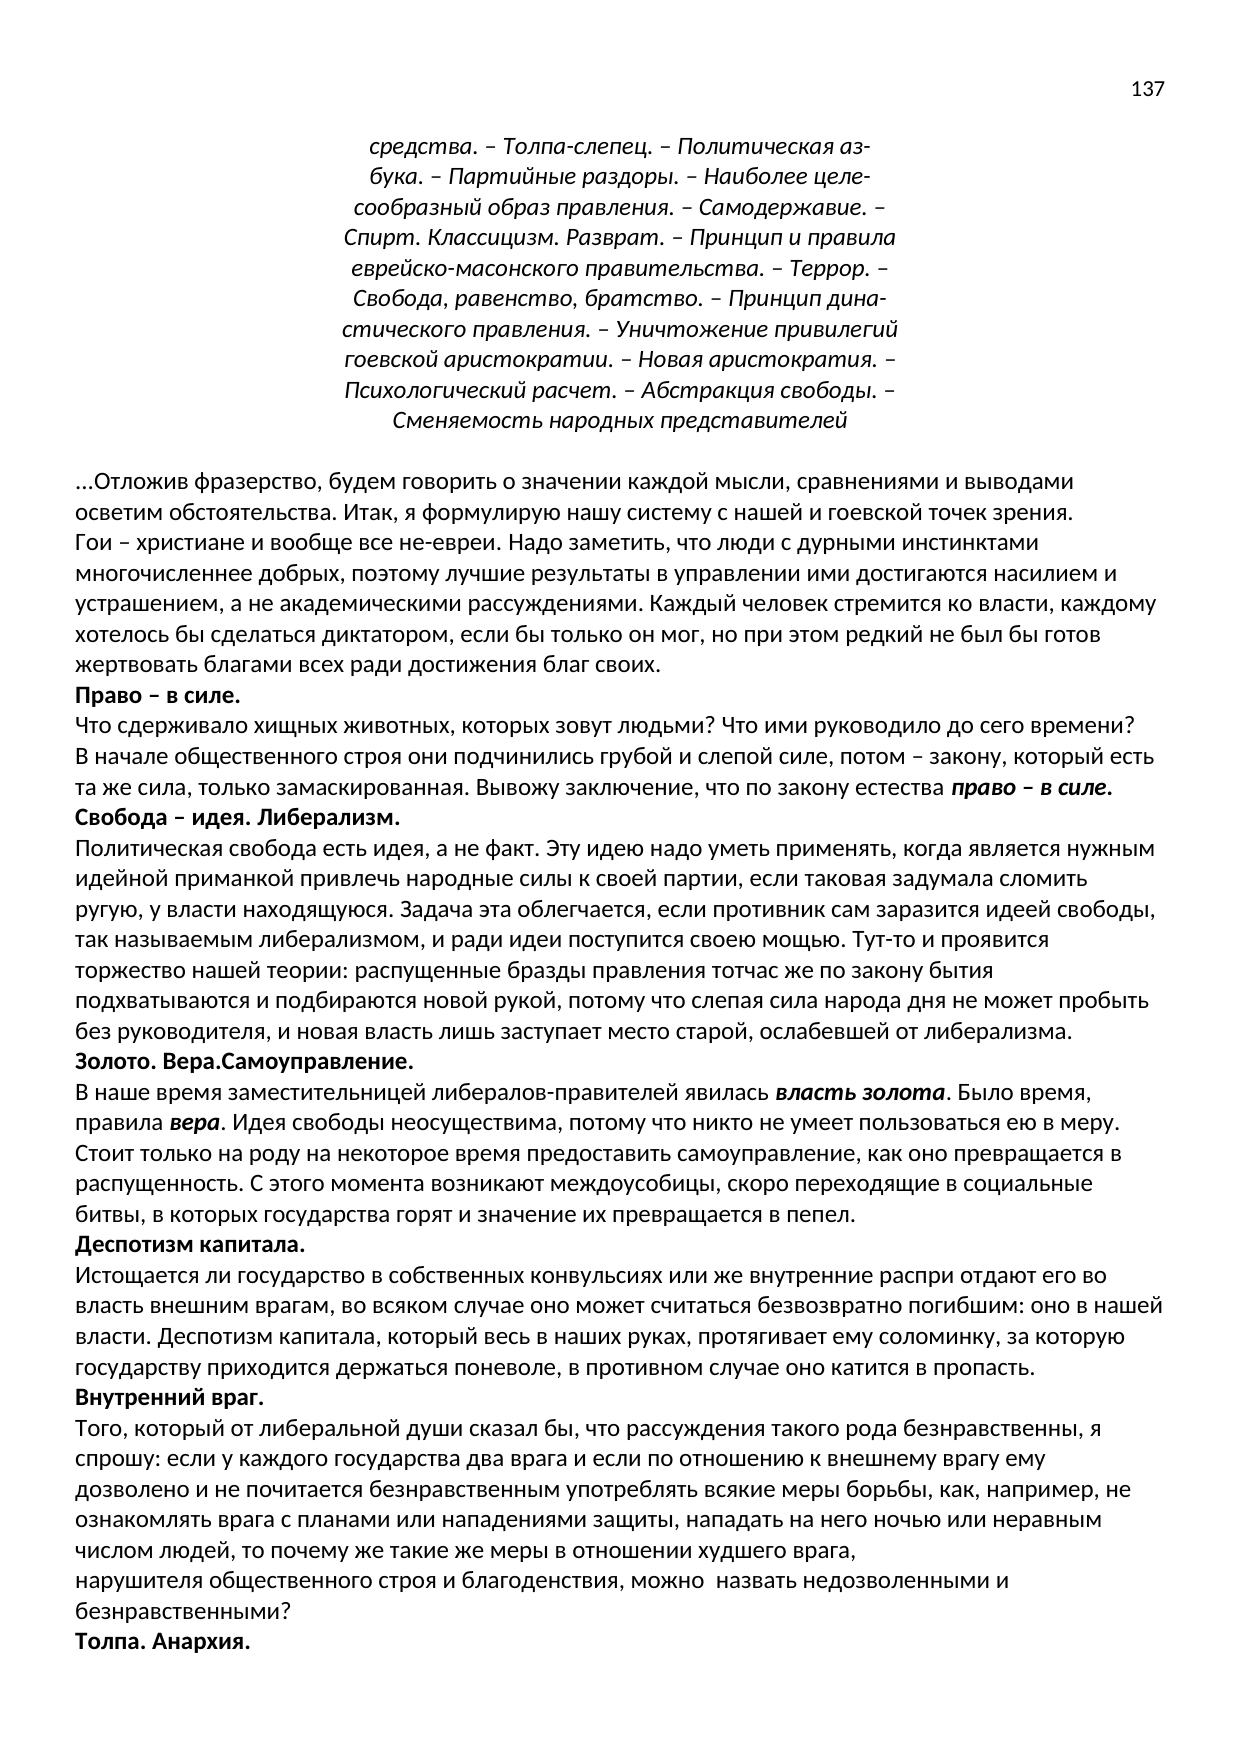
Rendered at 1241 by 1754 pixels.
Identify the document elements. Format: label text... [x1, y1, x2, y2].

text битвы, в которых государства горят и значение их превращается в пепел. [75, 1198, 1165, 1228]
text ознакомлять врага с планами или нападениями защиты, нападать на него ночью или неравным числом людей, то почему же такие же меры в отношении худшего врага, [75, 1503, 1165, 1564]
text В начале общественного строя они подчинились грубой и слепой силе, потом – закону, который есть та же сила, только замаскированная. Вывожу заключение, что по закону естества право – в силе. [75, 740, 1165, 801]
text Свобода – идея. Либерализм. [75, 801, 1165, 832]
text еврейско-масонского правительства. – Террор. – [75, 252, 1165, 282]
text нарушителя общественного строя и благоденствия, можно назвать недозволенными и безнравственными? [75, 1564, 1165, 1625]
text Сменяемость народных представителей [75, 404, 1165, 435]
text ...Отложив фразерство, будем говорить о значении каждой мысли, сравнениями и выводами осветим обстоятельства. Итак, я формулирую нашу систему с нашей и гоевской точек зрения. [75, 466, 1165, 527]
text Деспотизм капитала. [75, 1228, 1165, 1259]
text В наше время заместительницей либералов-правителей явилась власть золота. Было время, правила вера. Идея свободы неосуществима, потому что никто не умеет пользоваться ею в меру. Стоит только на роду на некоторое время предоставить самоуправление, как оно превращается в распущенность. С этого момента возникают междоусобицы, скоро переходящие в социальные [75, 1076, 1165, 1198]
text бука. – Партийные раздоры. – Наиболее целе- [75, 160, 1165, 191]
text средства. – Толпа-слепец. – Политическая аз- [75, 130, 1165, 160]
text гоевской аристократии. – Новая аристократия. – [75, 343, 1165, 374]
text Политическая свобода есть идея, а не факт. Эту идею надо уметь применять, когда является нужным [75, 832, 1165, 862]
text идейной приманкой привлечь народные силы к своей партии, если таковая задумала сломить ругую, у власти находящуюся. Задача эта облегчается, если противник сам заразится идеей свободы, так называемым либерализмом, и ради идеи поступится своею мощью. Тут-то и проявится торжество нашей теории: распущенные бразды правления тотчас же по закону бытия подхватываются и подбираются новой рукой, потому что слепая сила народа дня не может пробыть без руководителя, и новая власть лишь заступает место старой, ослабевшей от либерализма. [75, 862, 1165, 1045]
text Гои – христиане и вообще все не-евреи. Надо заметить, что люди с дурными инстинктами [75, 527, 1165, 557]
text Толпа. Анархия. [75, 1625, 1165, 1656]
text Истощается ли государство в собственных конвульсиях или же внутренние распри отдают его во власть внешним врагам, во всяком случае оно может считаться безвозвратно погибшим: оно в нашей власти. Деспотизм капитала, который весь в наших руках, протягивает ему соломинку, за которую государству приходится держаться поневоле, в противном случае оно катится в пропасть. [75, 1259, 1165, 1381]
text Что сдерживало хищных животных, которых зовут людьми? Что ими руководило до сего времени? [75, 710, 1165, 740]
text Золото. Вера.Самоуправление. [75, 1045, 1165, 1076]
text многочисленнее добрых, поэтому лучшие результаты в управлении ими достигаются насилием и устрашением, а не академическими рассуждениями. Каждый человек стремится ко власти, каждому хотелось бы сделаться диктатором, если бы только он мог, но при этом редкий не был бы готов жертвовать благами всех ради достижения благ своих. [75, 557, 1165, 679]
text Право – в силе. [75, 679, 1165, 710]
text Внутренний враг. [75, 1381, 1165, 1412]
text Спирт. Классицизм. Разврат. – Принцип и правила [75, 221, 1165, 252]
text Того, который от либеральной души сказал бы, что рассуждения такого рода безнравственны, я спрошу: если у каждого государства два врага и если по отношению к внешнему врагу ему дозволено и не почитается безнравственным употреблять всякие меры борьбы, как, например, не [75, 1412, 1165, 1503]
text сообразный образ правления. – Самодержавие. – [75, 191, 1165, 221]
text Свобода, равенство, братство. – Принцип дина- [75, 282, 1165, 313]
text Психологический расчет. – Абстракция свободы. – [75, 374, 1165, 404]
text стического правления. – Уничтожение привилегий [75, 313, 1165, 343]
